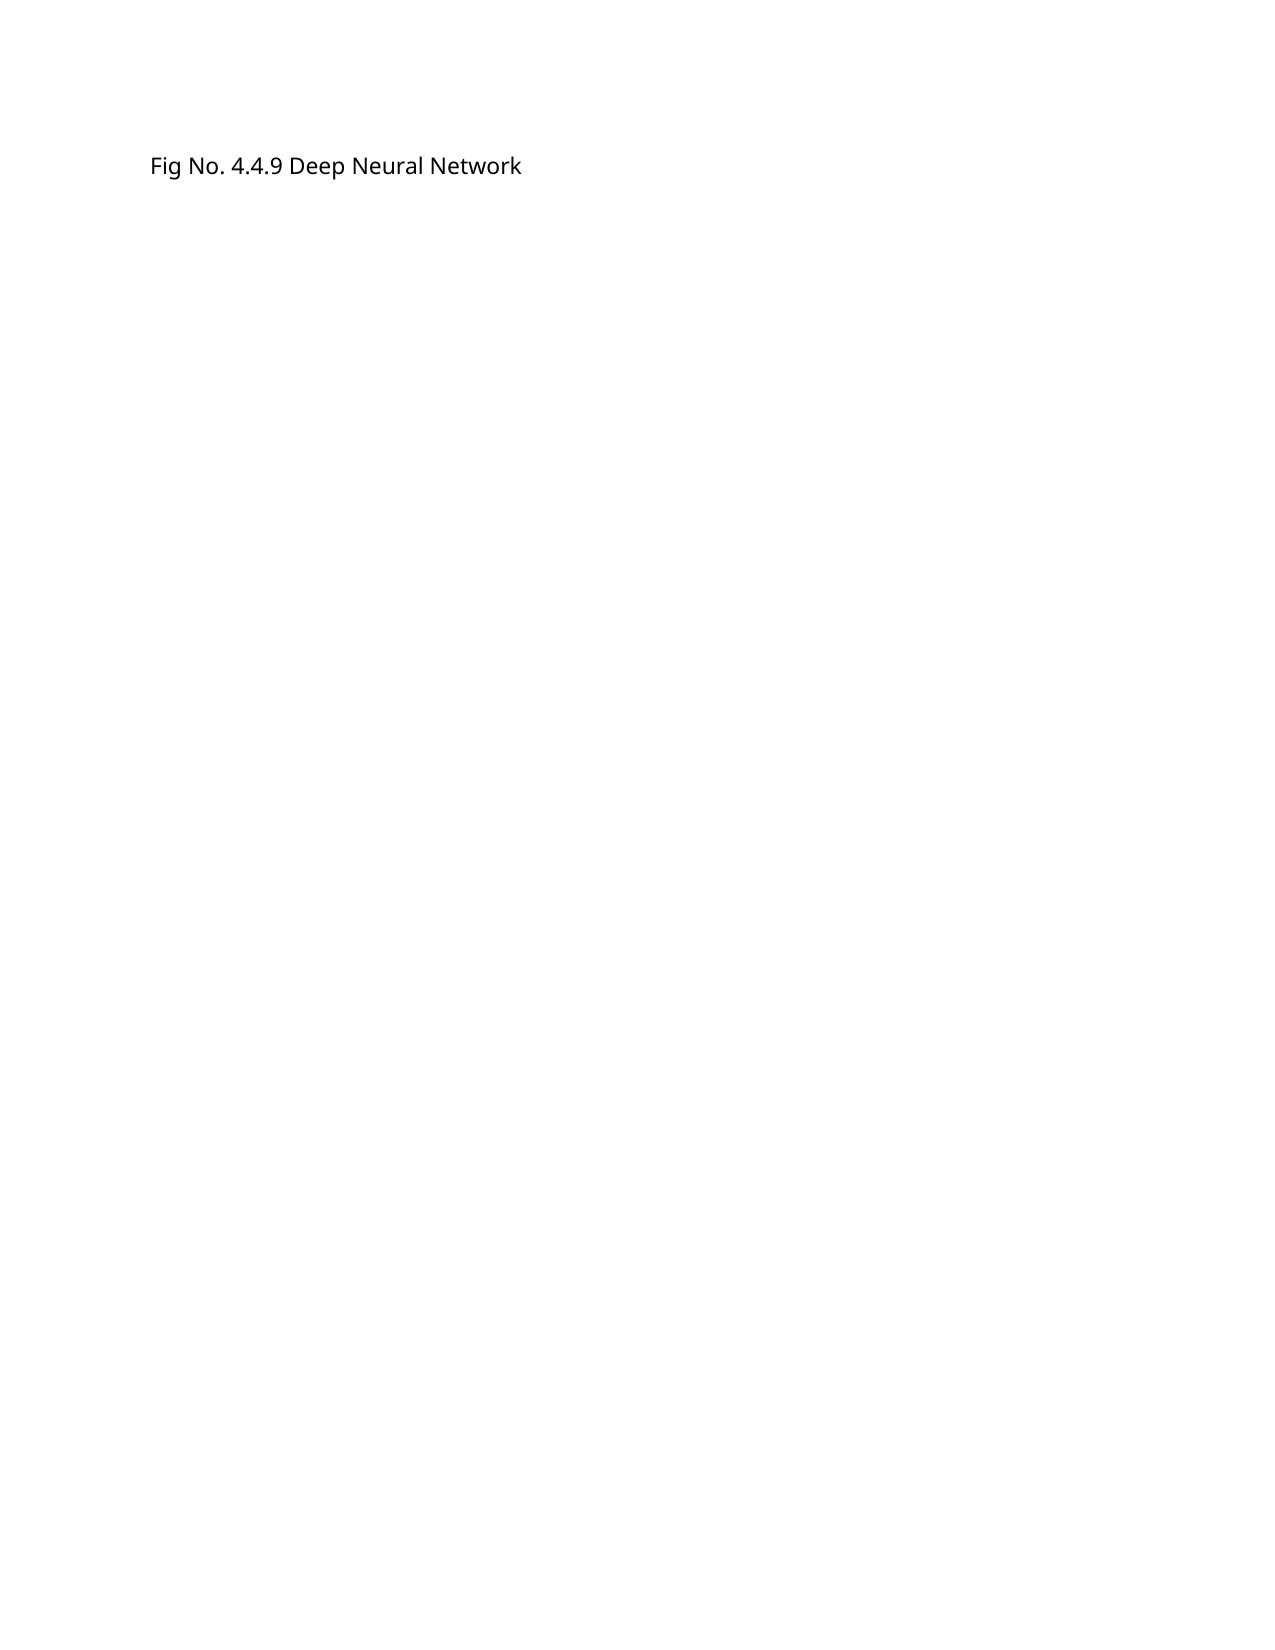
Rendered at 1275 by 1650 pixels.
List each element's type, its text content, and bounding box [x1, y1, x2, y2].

text Fig No. 4.4.9 Deep Neural Network [150, 150, 1125, 181]
